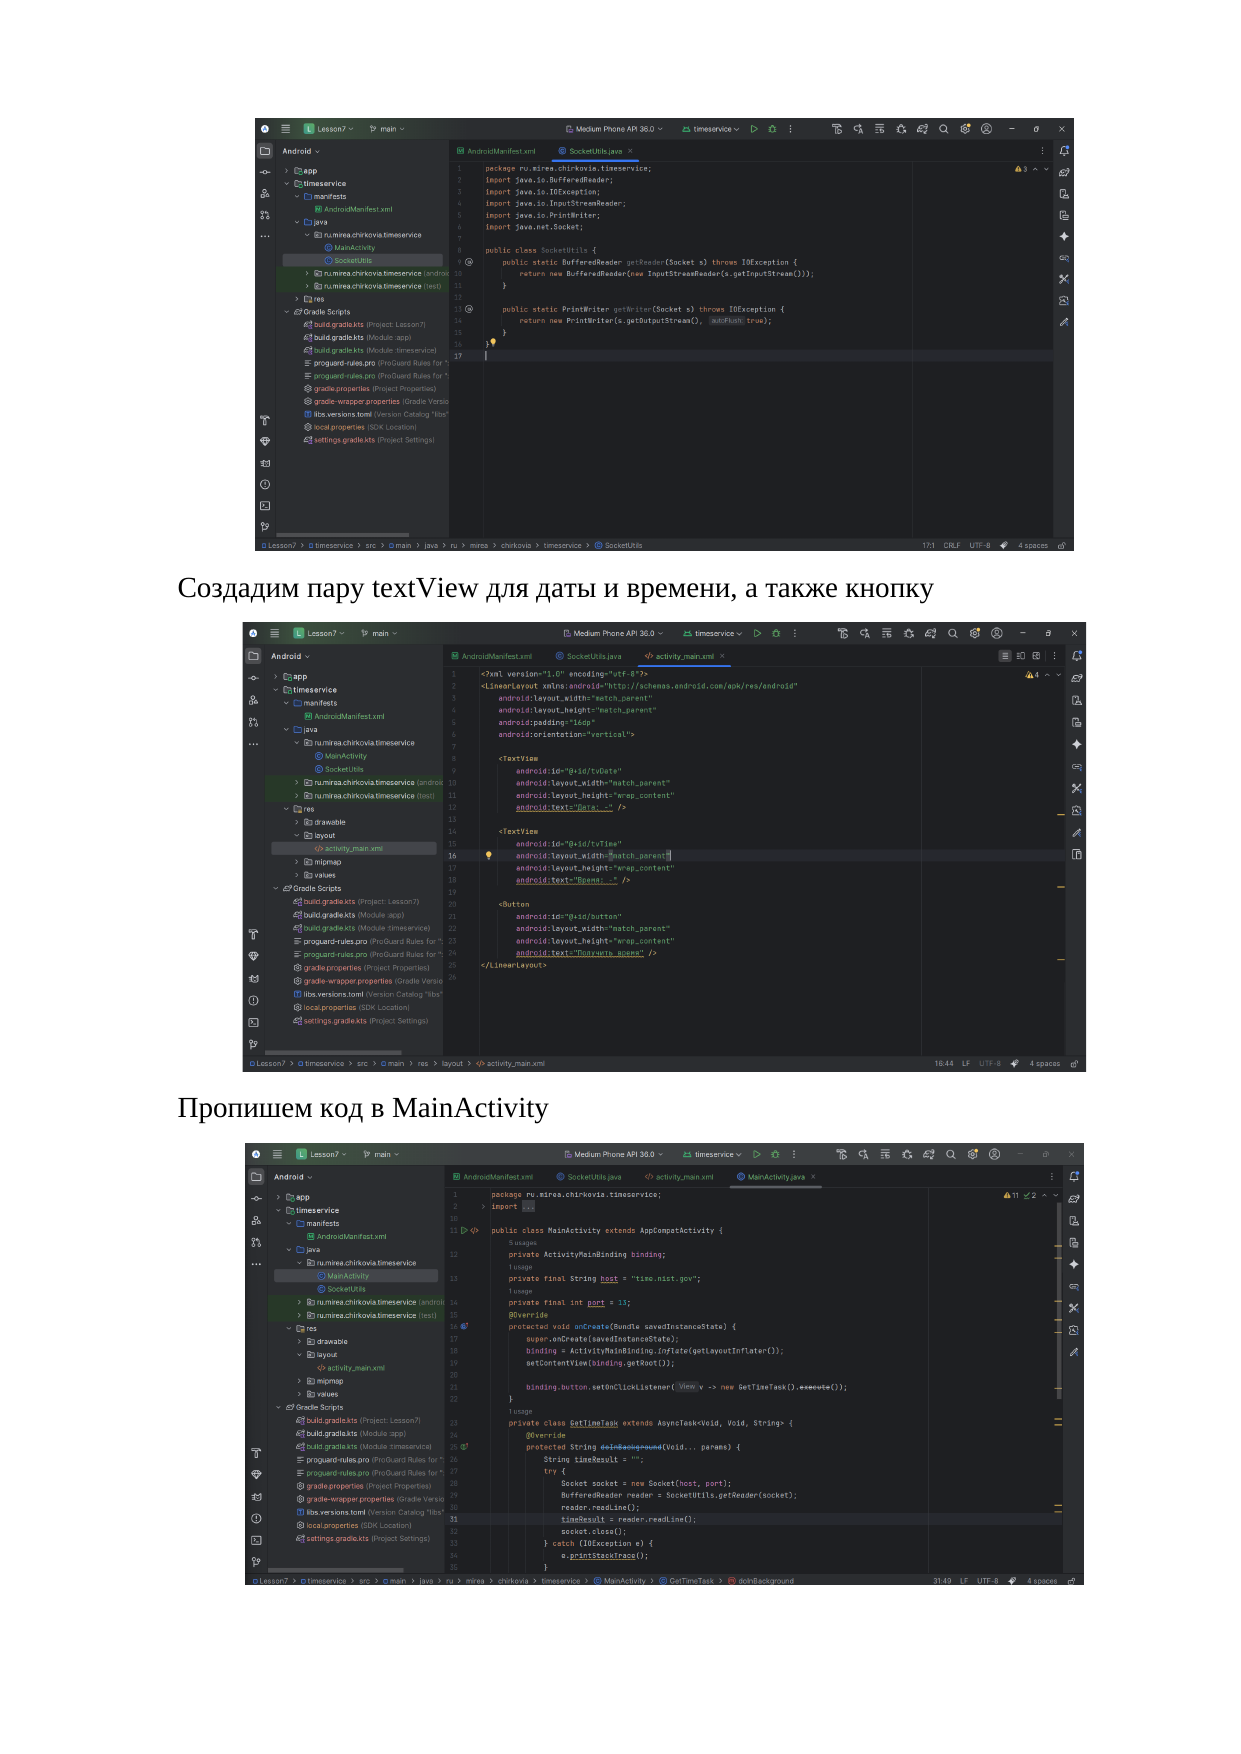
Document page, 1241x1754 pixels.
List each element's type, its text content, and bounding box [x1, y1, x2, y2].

picture [242, 622, 1087, 1072]
picture [255, 118, 1074, 551]
text Пропишем код в MainActivity [177, 1090, 1152, 1124]
text Создадим пару textView для даты и времени, а также кнопку [177, 570, 1152, 604]
picture [245, 1143, 1084, 1585]
